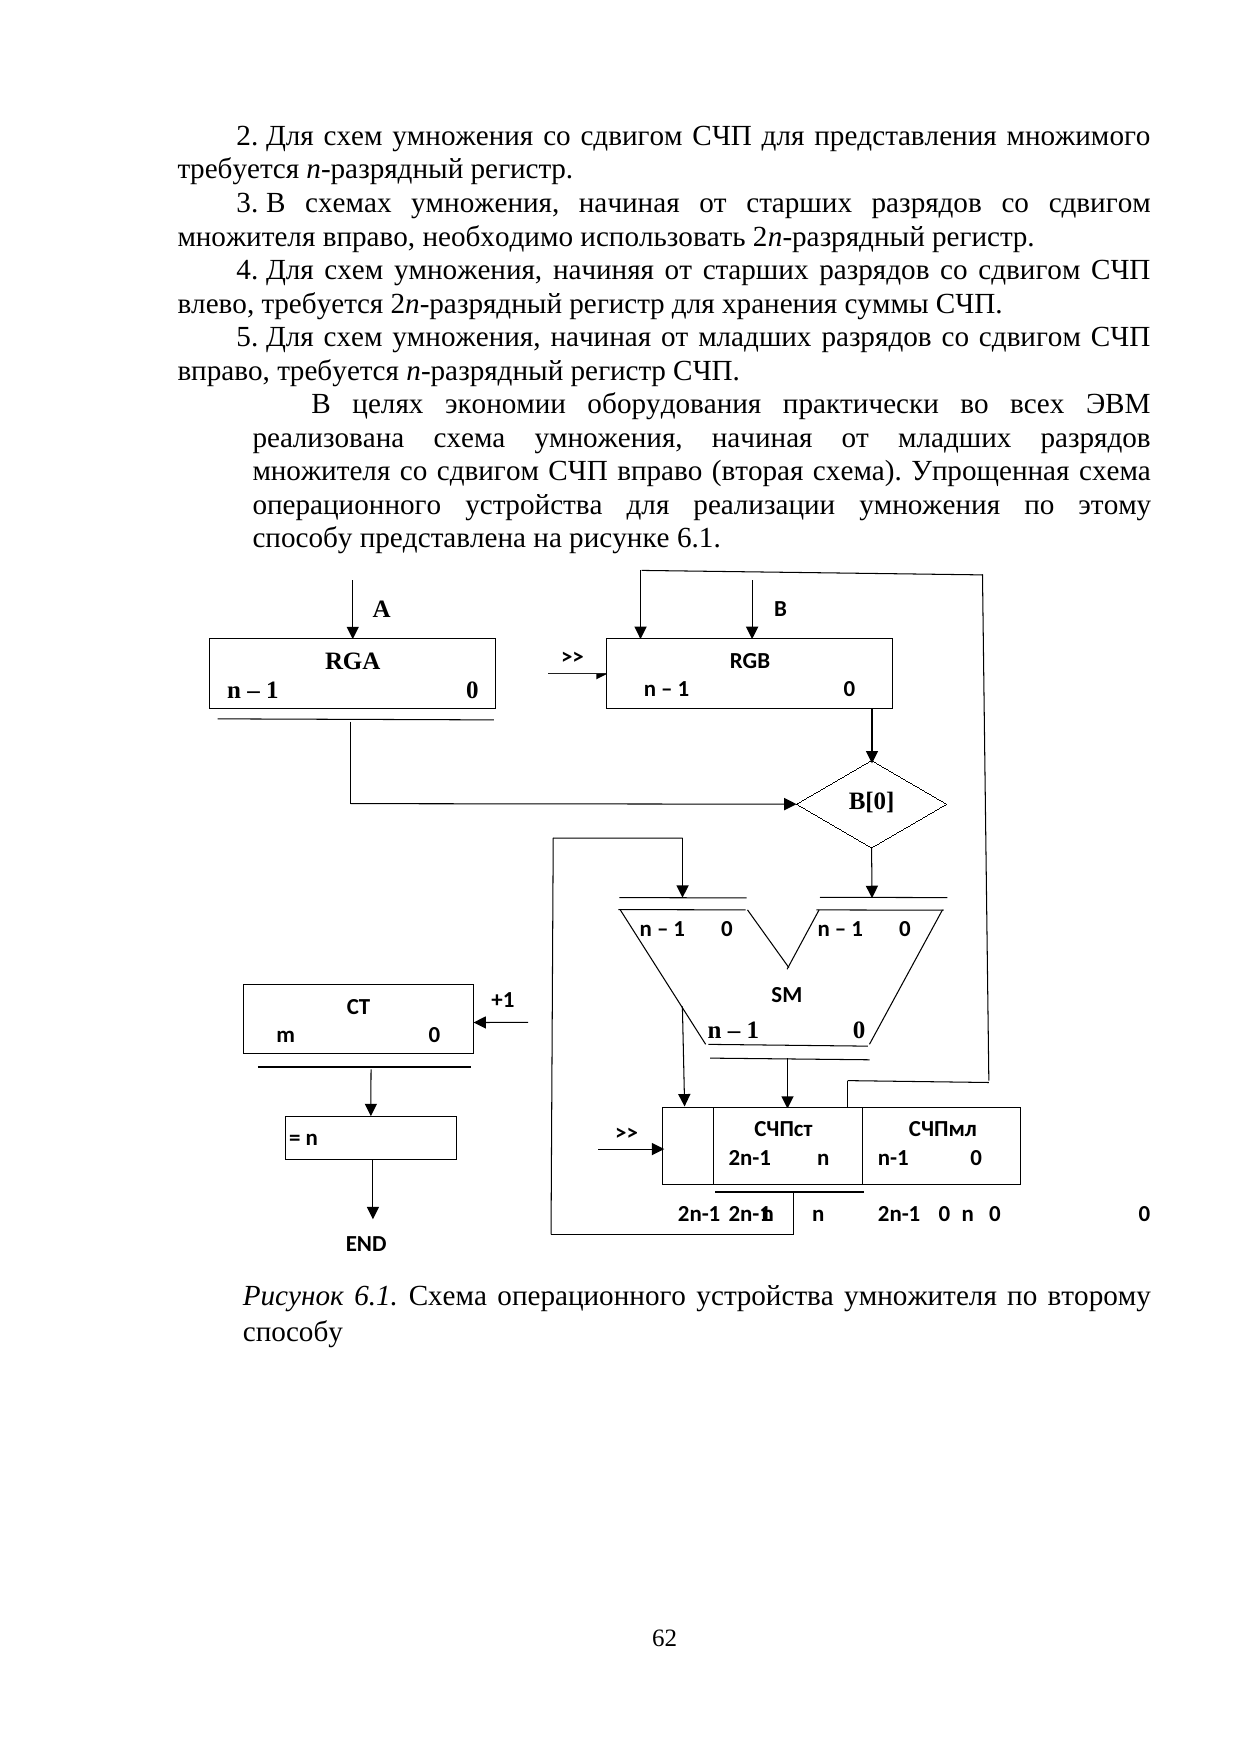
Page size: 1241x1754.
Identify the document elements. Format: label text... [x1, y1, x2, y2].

list В схемах умножения, начиная от старших разрядов со сдвигом множителя вправо, необходимо использовать 2n-разрядный регистр. [177, 185, 1152, 252]
list Для схем умножения со сдвигом СЧП для представления множимого требуется n-разрядный регистр. [177, 118, 1152, 185]
text В целях экономии оборудования практически во всех ЭВМ реализована схема умножения, начиная от младших разрядов множителя со сдвигом СЧП вправо (вторая схема). Упрощенная схема операционного устройства для реализации умножения по этому способу представлена на рисунке 6.1. [252, 386, 1152, 554]
list Рисунок 6.1. Схема операционного устройства умножителя по второму способу [243, 1278, 1152, 1348]
list Для схем умножения, начиная от младших разрядов со сдвигом СЧП вправо, требуется n-разрядный регистр СЧП. [177, 319, 1152, 386]
list Для схем умножения, начиняя от старших разрядов со сдвигом СЧП влево, требуется 2n-разрядный регистр для хранения суммы СЧП. [177, 252, 1152, 319]
